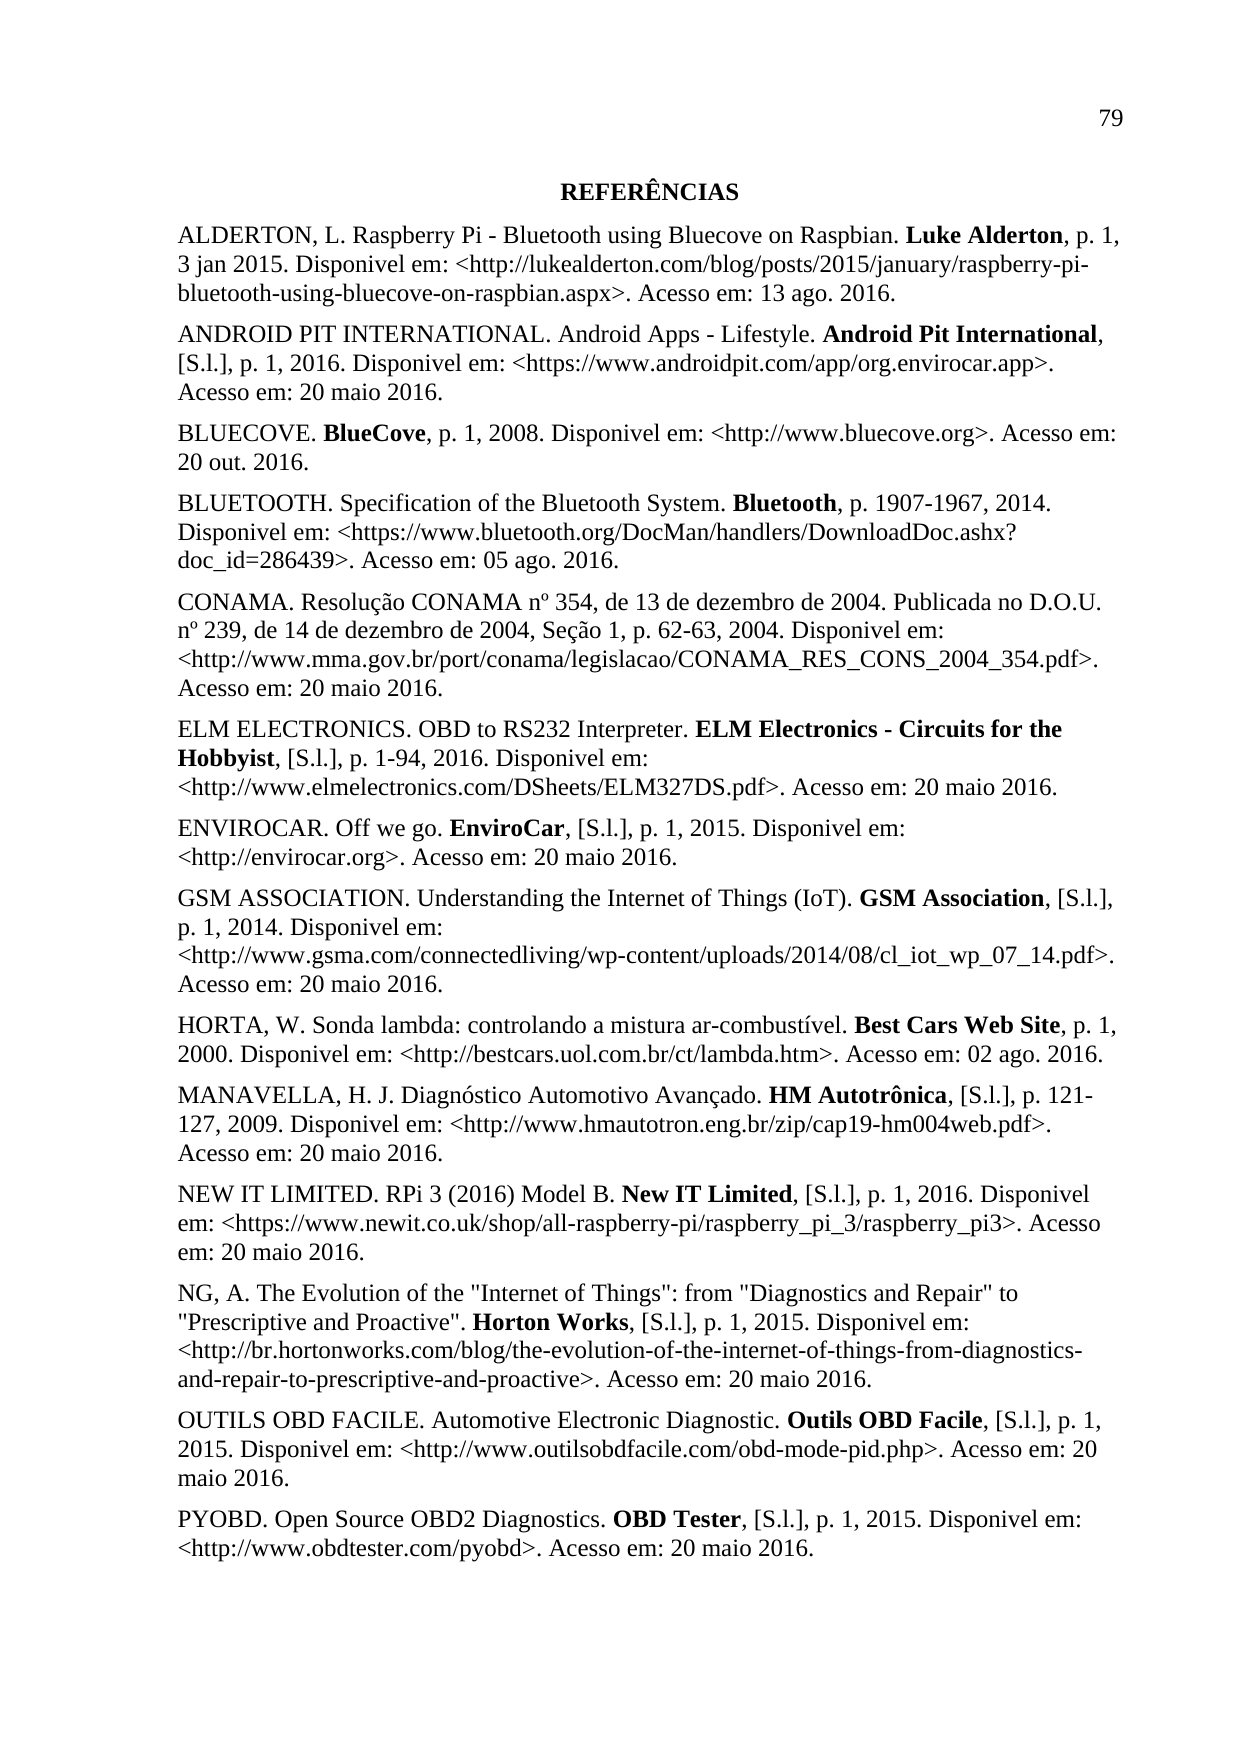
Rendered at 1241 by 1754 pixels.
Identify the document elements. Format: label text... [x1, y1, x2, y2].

text GSM ASSOCIATION. Understanding the Internet of Things (IoT). GSM Association, [S.l.], p. 1, 2014. Disponivel em: <http://www.gsma.com/connectedliving/wp-content/uploads/2014/08/cl_iot_wp_07_14.pdf>. Acesso em: 20 maio 2016. [177, 883, 1122, 998]
text ENVIROCAR. Off we go. EnviroCar, [S.l.], p. 1, 2015. Disponivel em: <http://envirocar.org>. Acesso em: 20 maio 2016. [177, 813, 1122, 870]
text CONAMA. Resolução CONAMA nº 354, de 13 de dezembro de 2004. Publicada no D.O.U. nº 239, de 14 de dezembro de 2004, Seção 1, p. 62-63, 2004. Disponivel em: <http://www.mma.gov.br/port/conama/legislacao/CONAMA_RES_CONS_2004_354.pdf>. Acesso em: 20 maio 2016. [177, 587, 1122, 702]
text ALDERTON, L. Raspberry Pi - Bluetooth using Bluecove on Raspbian. Luke Alderton, p. 1, 3 jan 2015. Disponivel em: <http://lukealderton.com/blog/posts/2015/january/raspberry-pi-bluetooth-using-bluecove-on-raspbian.aspx>. Acesso em: 13 ago. 2016. [177, 220, 1122, 307]
text PYOBD. Open Source OBD2 Diagnostics. OBD Tester, [S.l.], p. 1, 2015. Disponivel em: <http://www.obdtester.com/pyobd>. Acesso em: 20 maio 2016. [177, 1504, 1122, 1562]
text HORTA, W. Sonda lambda: controlando a mistura ar-combustível. Best Cars Web Site, p. 1, 2000. Disponivel em: <http://bestcars.uol.com.br/ct/lambda.htm>. Acesso em: 02 ago. 2016. [177, 1010, 1122, 1068]
text NEW IT LIMITED. RPi 3 (2016) Model B. New IT Limited, [S.l.], p. 1, 2016. Disponivel em: <https://www.newit.co.uk/shop/all-raspberry-pi/raspberry_pi_3/raspberry_pi3>. Acesso em: 20 maio 2016. [177, 1179, 1122, 1265]
text ANDROID PIT INTERNATIONAL. Android Apps - Lifestyle. Android Pit International, [S.l.], p. 1, 2016. Disponivel em: <https://www.androidpit.com/app/org.envirocar.app>. Acesso em: 20 maio 2016. [177, 319, 1122, 405]
text Referências [177, 177, 1122, 206]
text ELM ELECTRONICS. OBD to RS232 Interpreter. ELM Electronics - Circuits for the Hobbyist, [S.l.], p. 1-94, 2016. Disponivel em: <http://www.elmelectronics.com/DSheets/ELM327DS.pdf>. Acesso em: 20 maio 2016. [177, 714, 1122, 800]
text NG, A. The Evolution of the "Internet of Things": from "Diagnostics and Repair" to "Prescriptive and Proactive". Horton Works, [S.l.], p. 1, 2015. Disponivel em: <http://br.hortonworks.com/blog/the-evolution-of-the-internet-of-things-from-diagnostics-and-repair-to-prescriptive-and-proactive>. Acesso em: 20 maio 2016. [177, 1278, 1122, 1393]
text OUTILS OBD FACILE. Automotive Electronic Diagnostic. Outils OBD Facile, [S.l.], p. 1, 2015. Disponivel em: <http://www.outilsobdfacile.com/obd-mode-pid.php>. Acesso em: 20 maio 2016. [177, 1405, 1122, 1492]
text BLUETOOTH. Specification of the Bluetooth System. Bluetooth, p. 1907-1967, 2014. Disponivel em: <https://www.bluetooth.org/DocMan/handlers/DownloadDoc.ashx?doc_id=286439>. Acesso em: 05 ago. 2016. [177, 488, 1122, 574]
text BLUECOVE. BlueCove, p. 1, 2008. Disponivel em: <http://www.bluecove.org>. Acesso em: 20 out. 2016. [177, 418, 1122, 475]
text MANAVELLA, H. J. Diagnóstico Automotivo Avançado. HM Autotrônica, [S.l.], p. 121-127, 2009. Disponivel em: <http://www.hmautotron.eng.br/zip/cap19-hm004web.pdf>. Acesso em: 20 maio 2016. [177, 1080, 1122, 1167]
